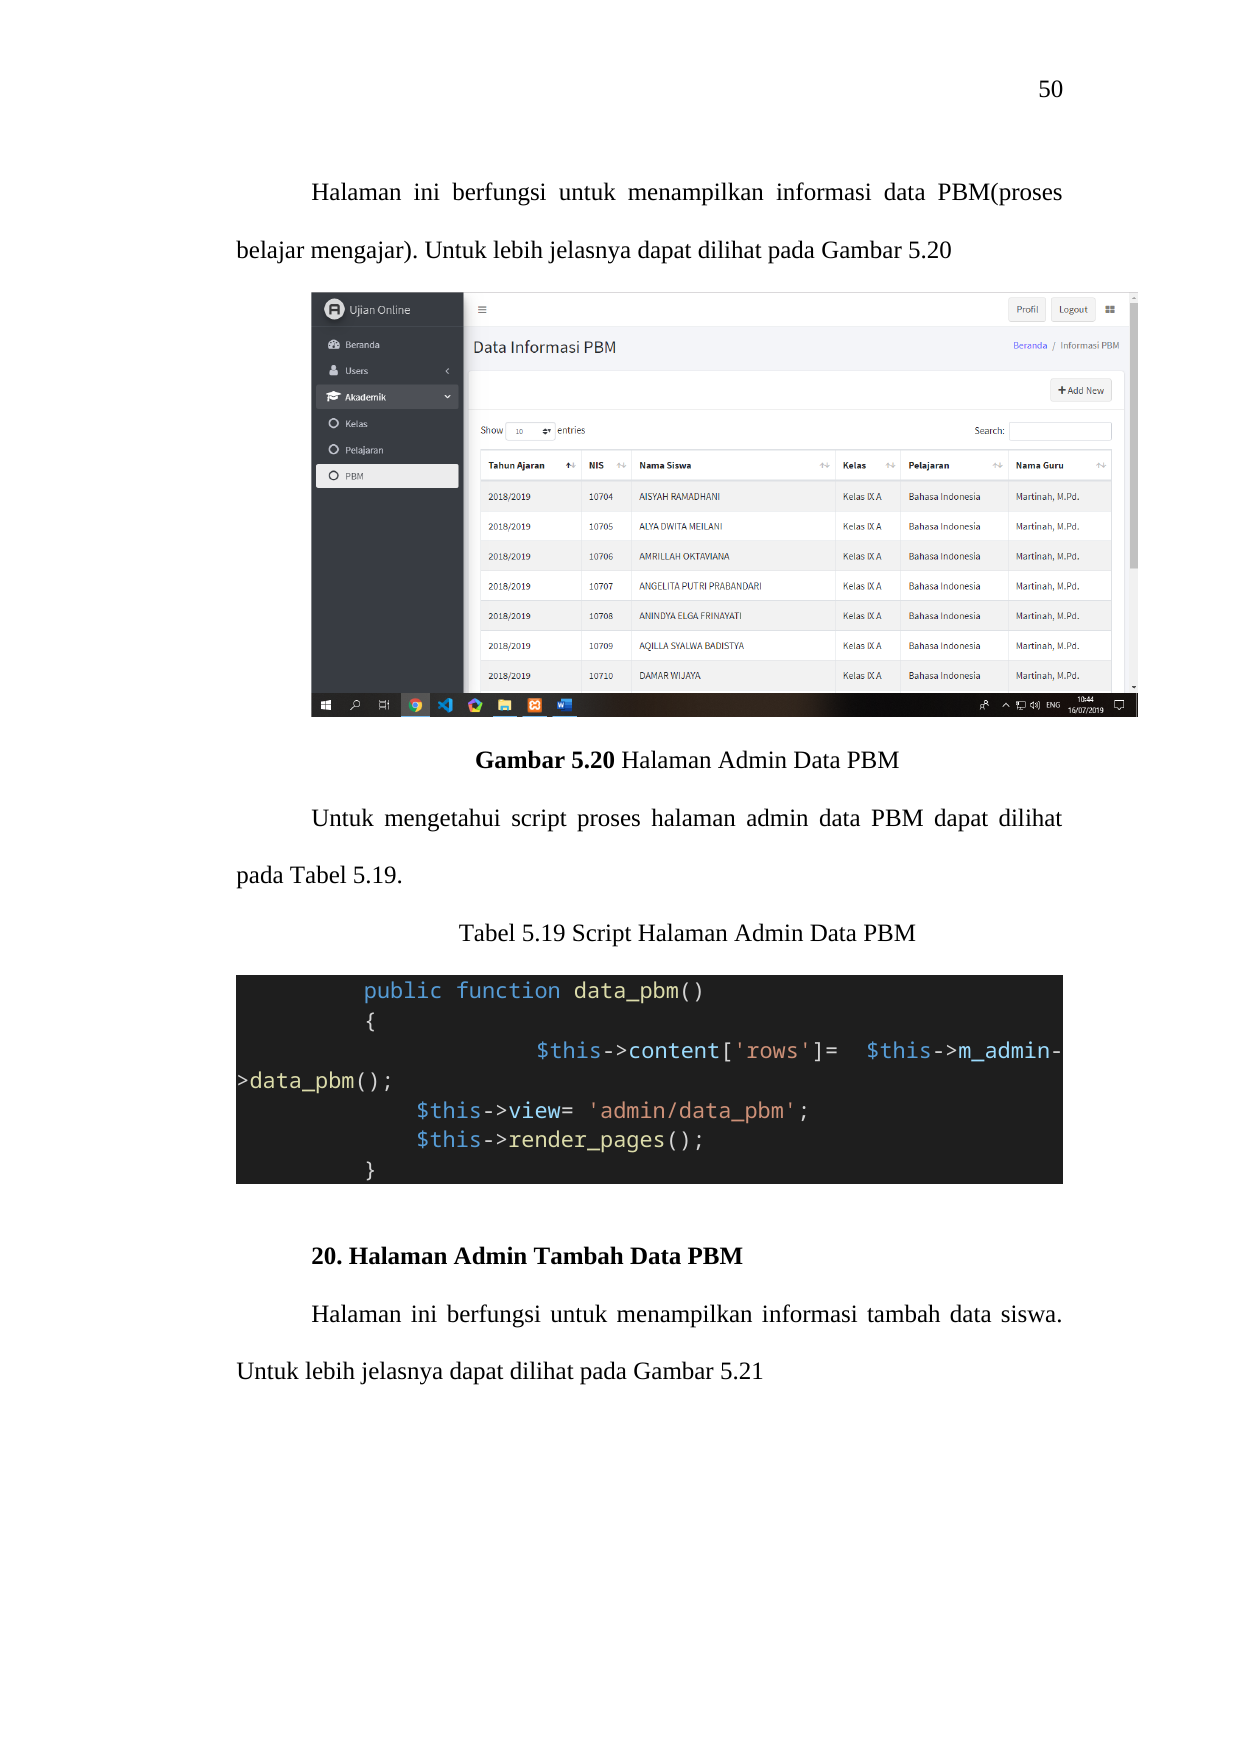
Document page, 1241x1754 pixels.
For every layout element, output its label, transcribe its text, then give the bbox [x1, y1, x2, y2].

text Gambar 5.20 Halaman Admin Data PBM [236, 745, 1063, 774]
text $this->view= 'admin/data_pbm'; [236, 1094, 1063, 1124]
text $this->content['rows']= $this->m_admin->data_pbm(); [236, 1035, 1063, 1094]
text Tabel 5.19 Script Halaman Admin Data PBM [236, 918, 1063, 947]
text Halaman ini berfungsi untuk menampilkan informasi tambah data siswa. Untuk lebih jelasnya dapat dilihat pada Gambar 5.21 [236, 1299, 1063, 1385]
text 20. Halaman Admin Tambah Data PBM [236, 1241, 1063, 1270]
text Halaman ini berfungsi untuk menampilkan informasi data PBM(proses belajar mengajar). Untuk lebih jelasnya dapat dilihat pada Gambar 5.20 [236, 177, 1063, 263]
text Untuk mengetahui script proses halaman admin data PBM dapat dilihat pada Tabel 5.19. [236, 803, 1063, 889]
text $this->render_pages(); [236, 1124, 1063, 1154]
picture [311, 292, 1138, 717]
text } [236, 1154, 1063, 1184]
text { [236, 1005, 1063, 1035]
text public function data_pbm() [236, 975, 1063, 1005]
